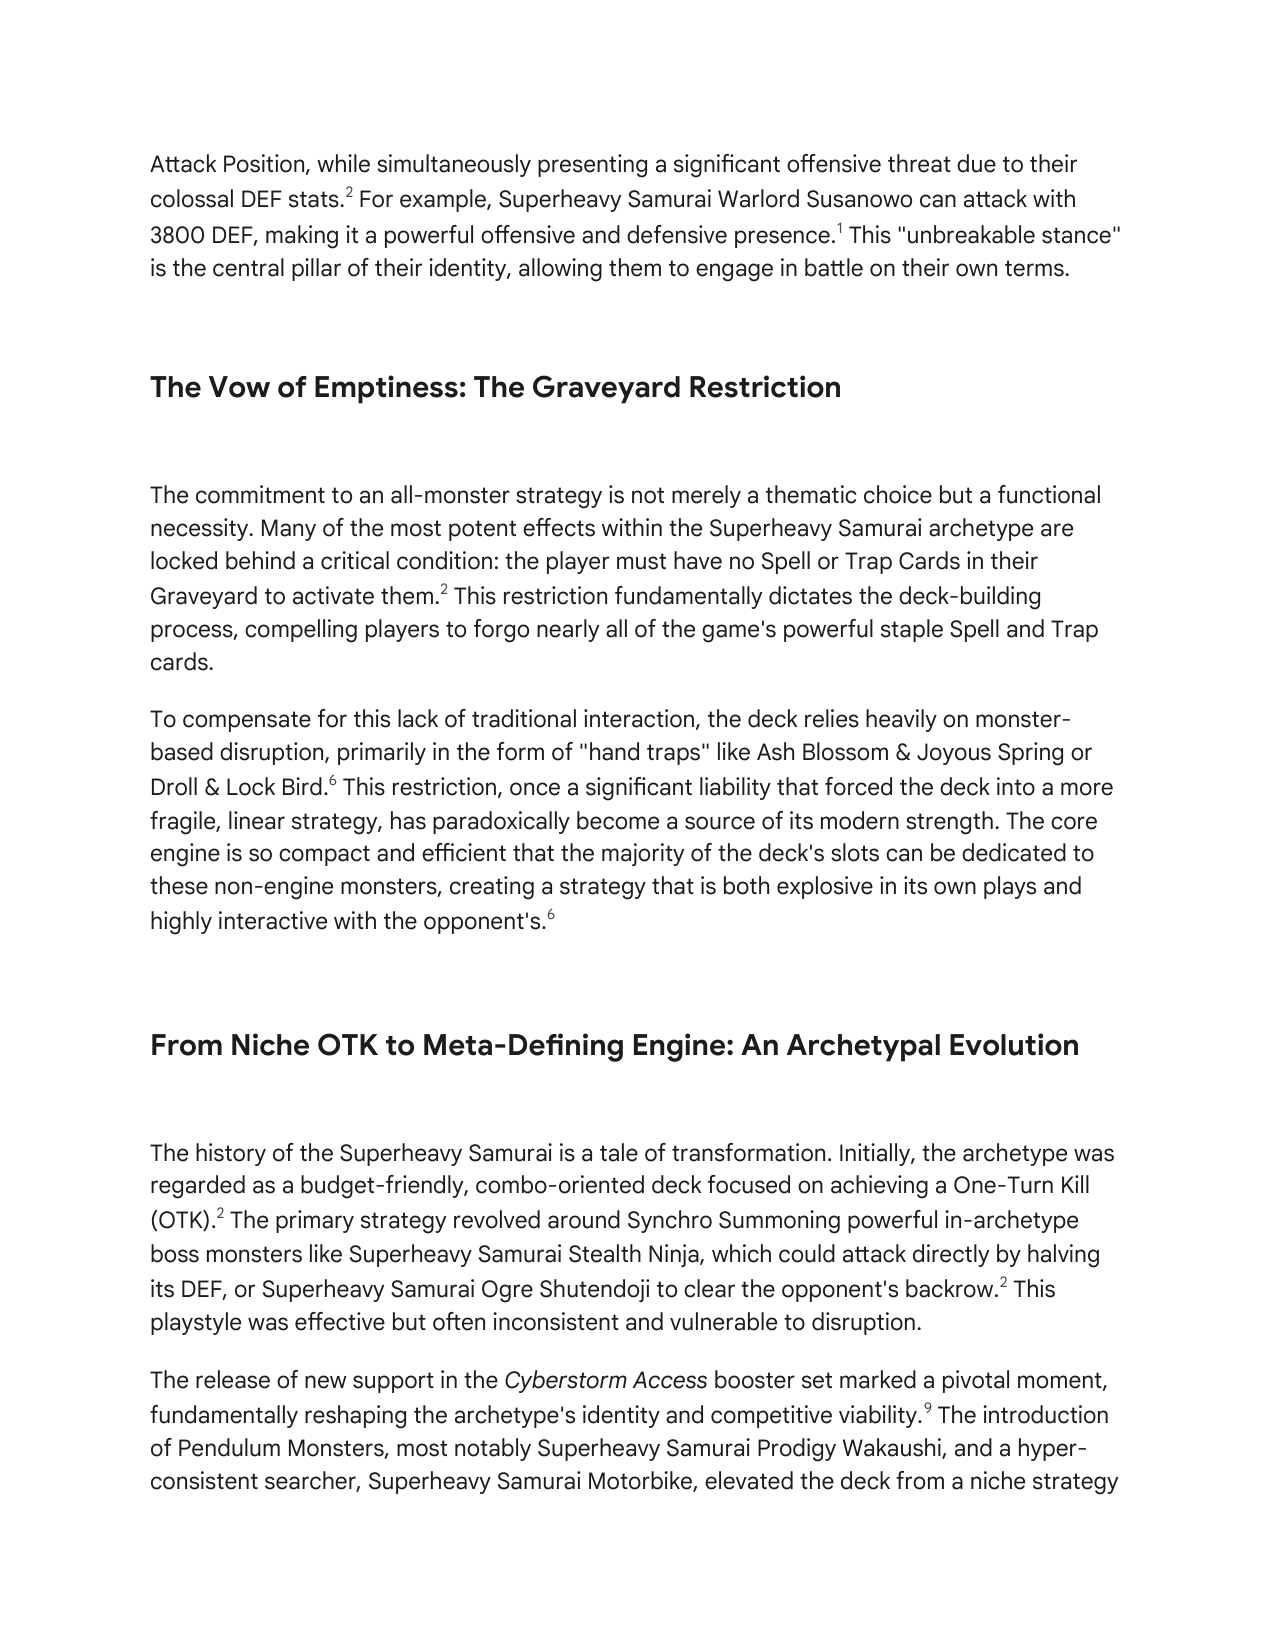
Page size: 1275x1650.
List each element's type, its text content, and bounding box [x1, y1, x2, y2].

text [150, 1366, 1125, 1496]
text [150, 150, 1125, 283]
subtitle The Vow of Emptiness: The Graveyard Restriction [150, 369, 1125, 406]
subtitle From Niche OTK to Meta-Defining Engine: An Archetypal Evolution [150, 1027, 1125, 1063]
text The commitment to an all-monster strategy is not merely a thematic choice but a functional necessity. Many of the most potent effects within the Superheavy Samurai archetype are locked behind a critical condition: the player must have no Spell or Trap Cards in their Graveyard to activate them.2 This restriction fundamentally dictates the deck-building process, compelling players to forgo nearly all of the game's powerful staple Spell and Trap cards. [150, 481, 1125, 677]
text The history of the Superheavy Samurai is a tale of transformation. Initially, the archetype was regarded as a budget-friendly, combo-oriented deck focused on achieving a One-Turn Kill (OTK).2 The primary strategy revolved around Synchro Summoning powerful in-archetype boss monsters like Superheavy Samurai Stealth Ninja, which could attack directly by halving its DEF, or Superheavy Samurai Ogre Shutendoji to clear the opponent's backrow.2 This playstyle was effective but often inconsistent and vulnerable to disruption. [150, 1139, 1125, 1337]
text To compensate for this lack of traditional interaction, the deck relies heavily on monster-based disruption, primarily in the form of "hand traps" like Ash Blossom & Joyous Spring or Droll & Lock Bird.6 This restriction, once a significant liability that forced the deck into a more fragile, linear strategy, has paradoxically become a source of its modern strength. The core engine is so compact and efficient that the majority of the deck's slots can be dedicated to these non-engine monsters, creating a strategy that is both explosive in its own plays and highly interactive with the opponent's.6 [150, 706, 1125, 937]
